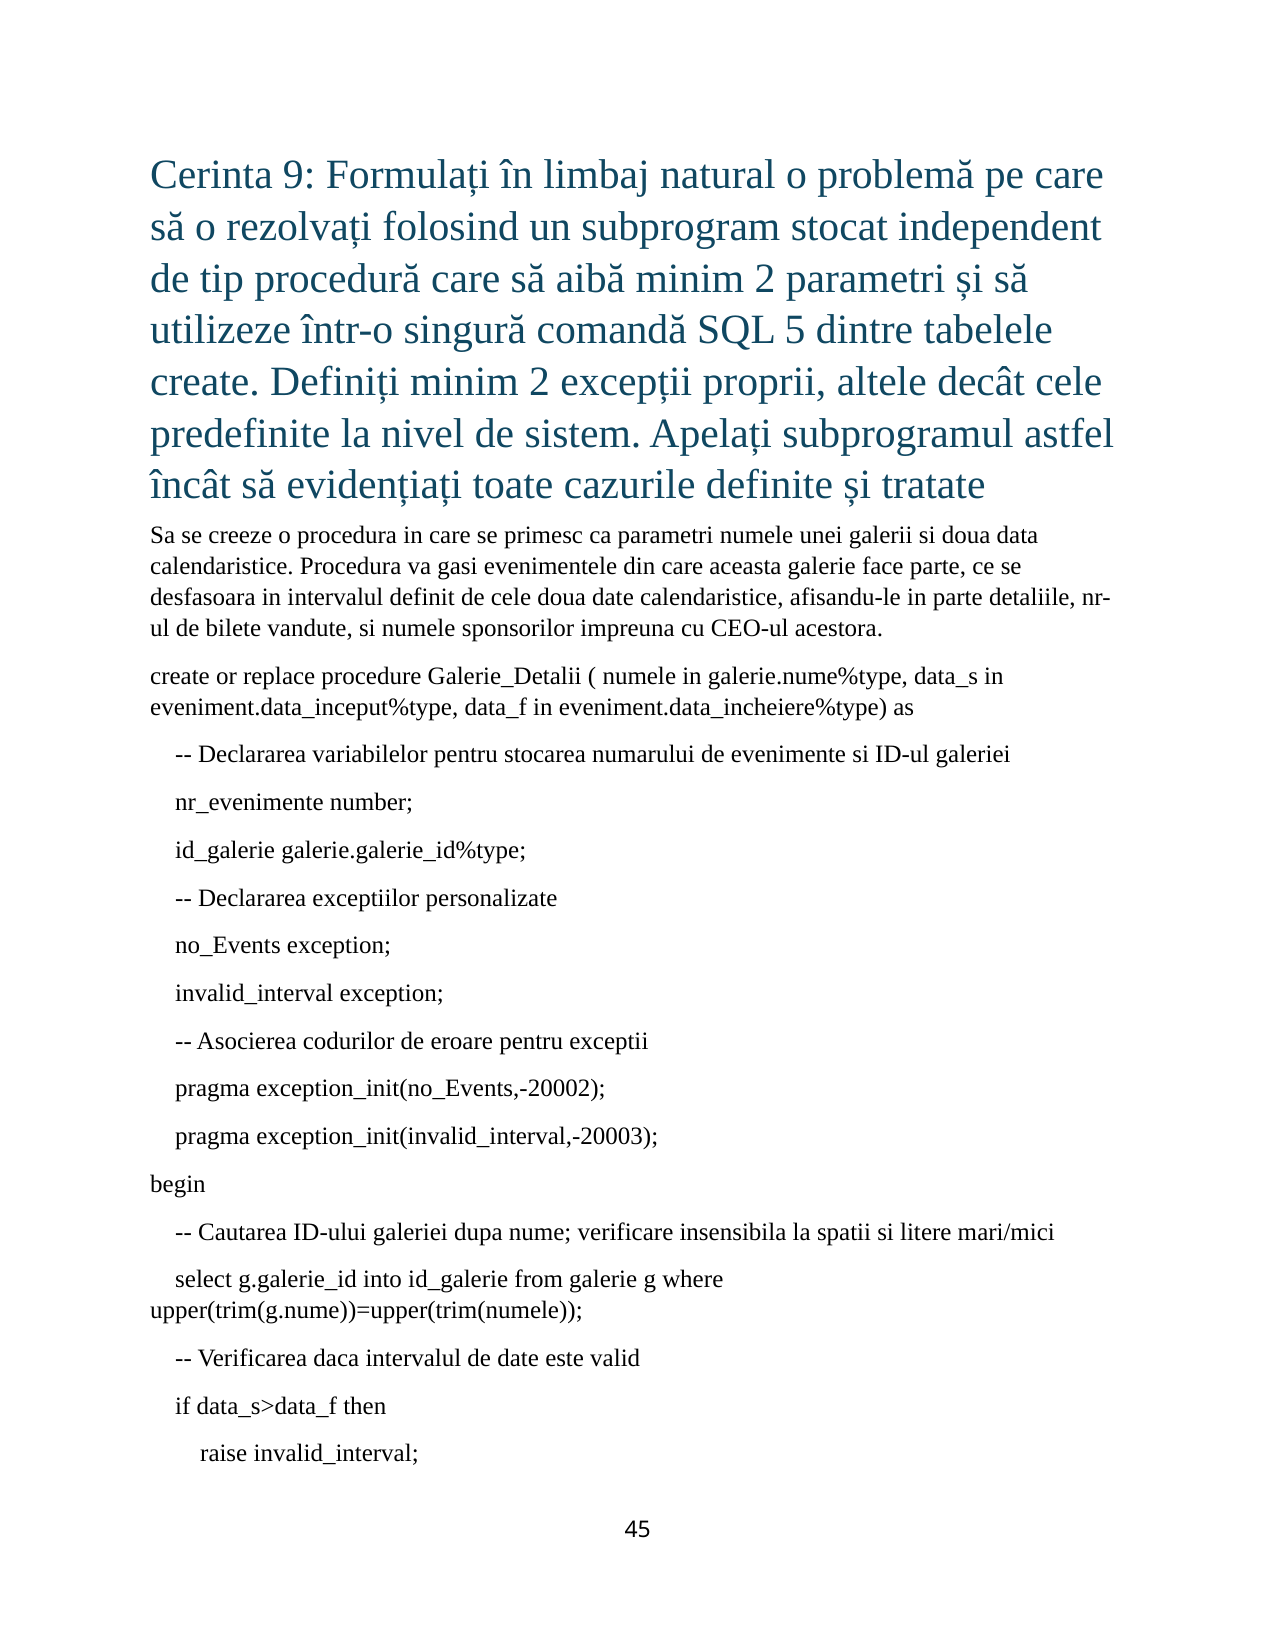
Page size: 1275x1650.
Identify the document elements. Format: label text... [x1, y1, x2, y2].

text -- Verificarea daca intervalul de date este valid [150, 1343, 1125, 1372]
text begin [150, 1169, 1125, 1198]
subtitle Cerinta 9: Formulați în limbaj natural o problemă pe care să o rezolvați folosind un subprogram stocat independent de tip procedură care să aibă minim 2 parametri și să utilizeze într-o singură comandă SQL 5 dintre tabelele create. Definiți minim 2 excepții proprii, altele decât cele predefinite la nivel de sistem. Apelați subprogramul astfel încât să evidențiați toate cazurile definite și tratate [150, 150, 1125, 508]
text -- Asocierea codurilor de eroare pentru exceptii [150, 1026, 1125, 1054]
text if data_s>data_f then [150, 1391, 1125, 1419]
text create or replace procedure Galerie_Detalii ( numele in galerie.nume%type, data_s in eveniment.data_inceput%type, data_f in eveniment.data_incheiere%type) as [150, 661, 1125, 721]
text raise invalid_interval; [150, 1438, 1125, 1467]
text pragma exception_init(no_Events,-20002); [150, 1073, 1125, 1102]
text select g.galerie_id into id_galerie from galerie g where upper(trim(g.nume))=upper(trim(numele)); [150, 1264, 1125, 1324]
text -- Cautarea ID-ului galeriei dupa nume; verificare insensibila la spatii si litere mari/mici [150, 1217, 1125, 1245]
text invalid_interval exception; [150, 978, 1125, 1007]
text -- Declararea exceptiilor personalizate [150, 883, 1125, 911]
text pragma exception_init(invalid_interval,-20003); [150, 1121, 1125, 1150]
text -- Declararea variabilelor pentru stocarea numarului de evenimente si ID-ul galeriei [150, 739, 1125, 768]
text nr_evenimente number; [150, 787, 1125, 816]
text id_galerie galerie.galerie_id%type; [150, 835, 1125, 864]
text Sa se creeze o procedura in care se primesc ca parametri numele unei galerii si doua data calendaristice. Procedura va gasi evenimentele din care aceasta galerie face parte, ce se desfasoara in intervalul definit de cele doua date calendaristice, afisandu-le in parte detaliile, nr-ul de bilete vandute, si numele sponsorilor impreuna cu CEO-ul acestora. [150, 520, 1125, 642]
text no_Events exception; [150, 930, 1125, 959]
